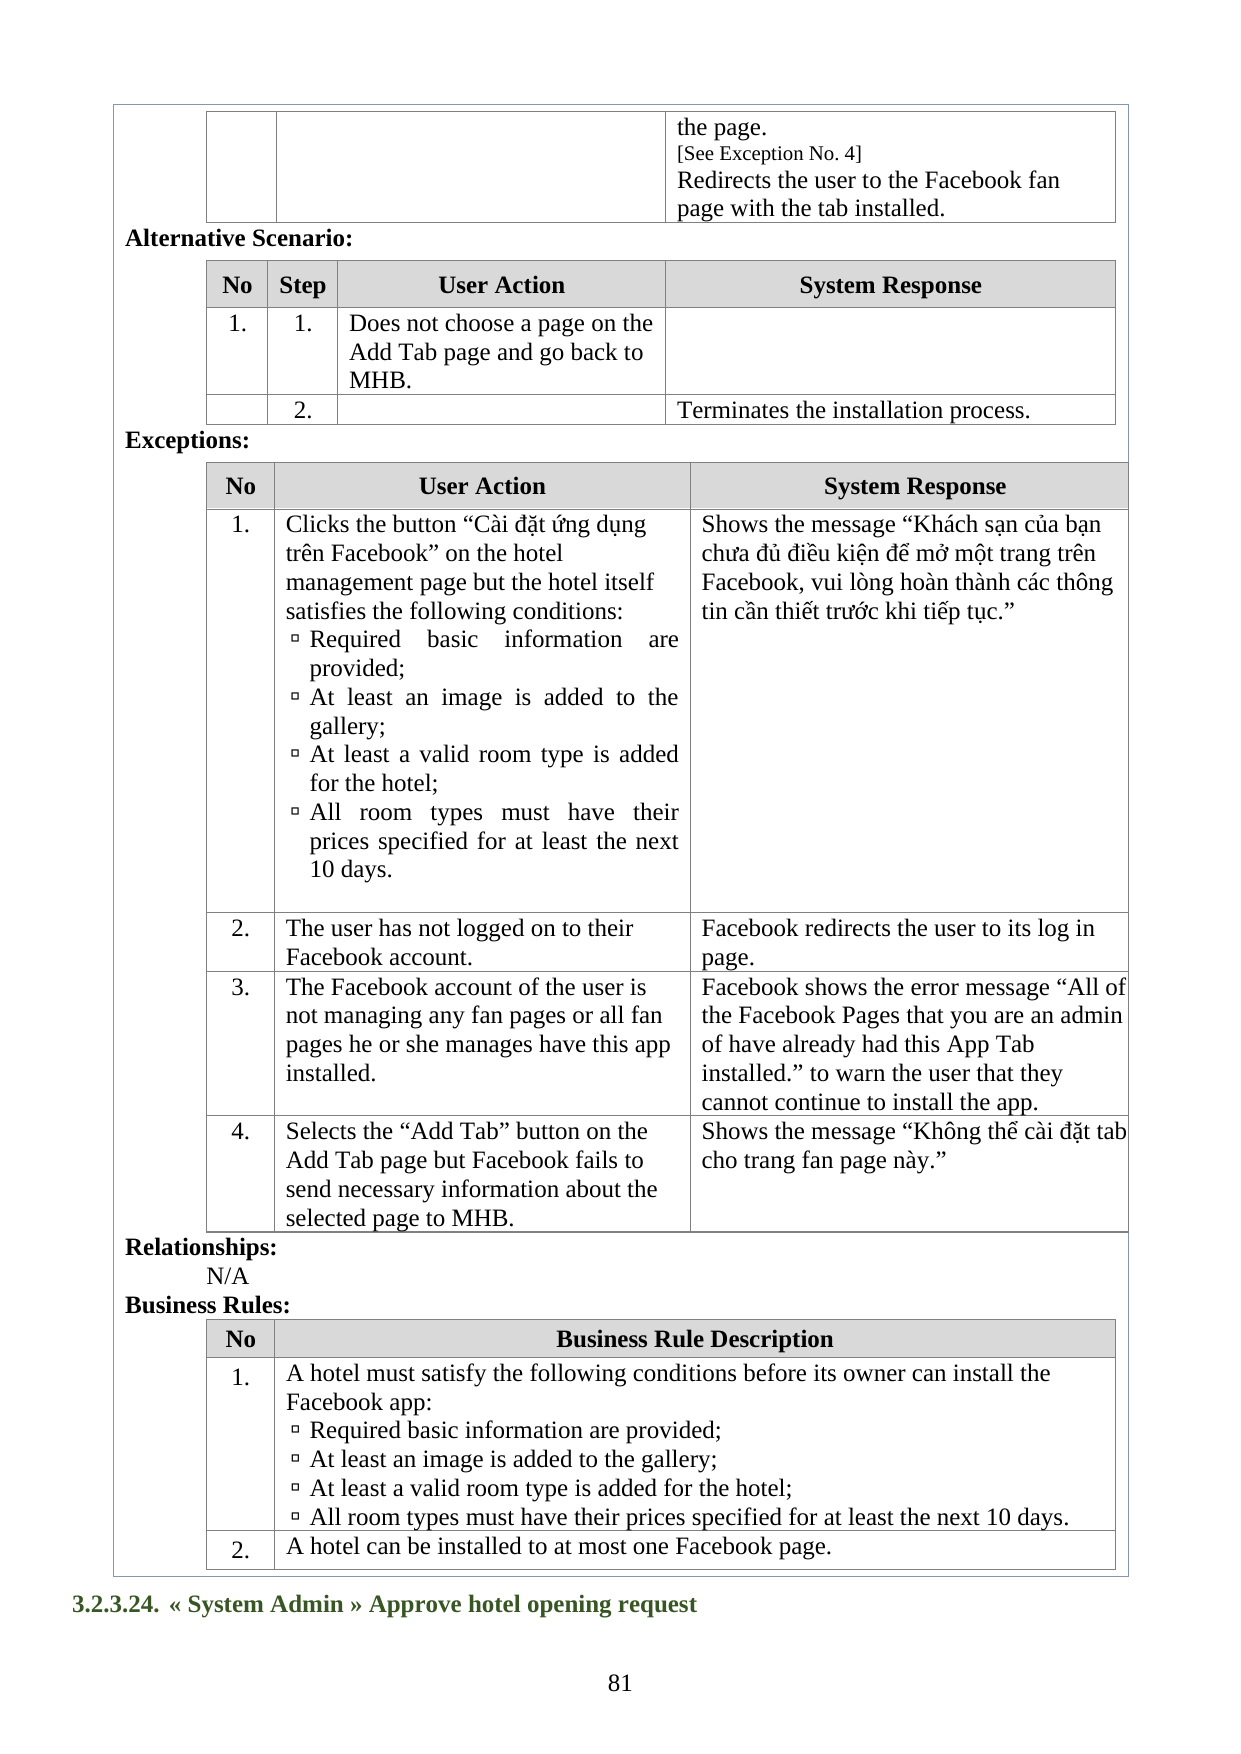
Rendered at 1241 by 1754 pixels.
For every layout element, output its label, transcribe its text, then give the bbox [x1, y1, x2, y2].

subtitle « System Admin » Approve hotel opening request [159, 1589, 1128, 1618]
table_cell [114, 105, 1128, 1576]
